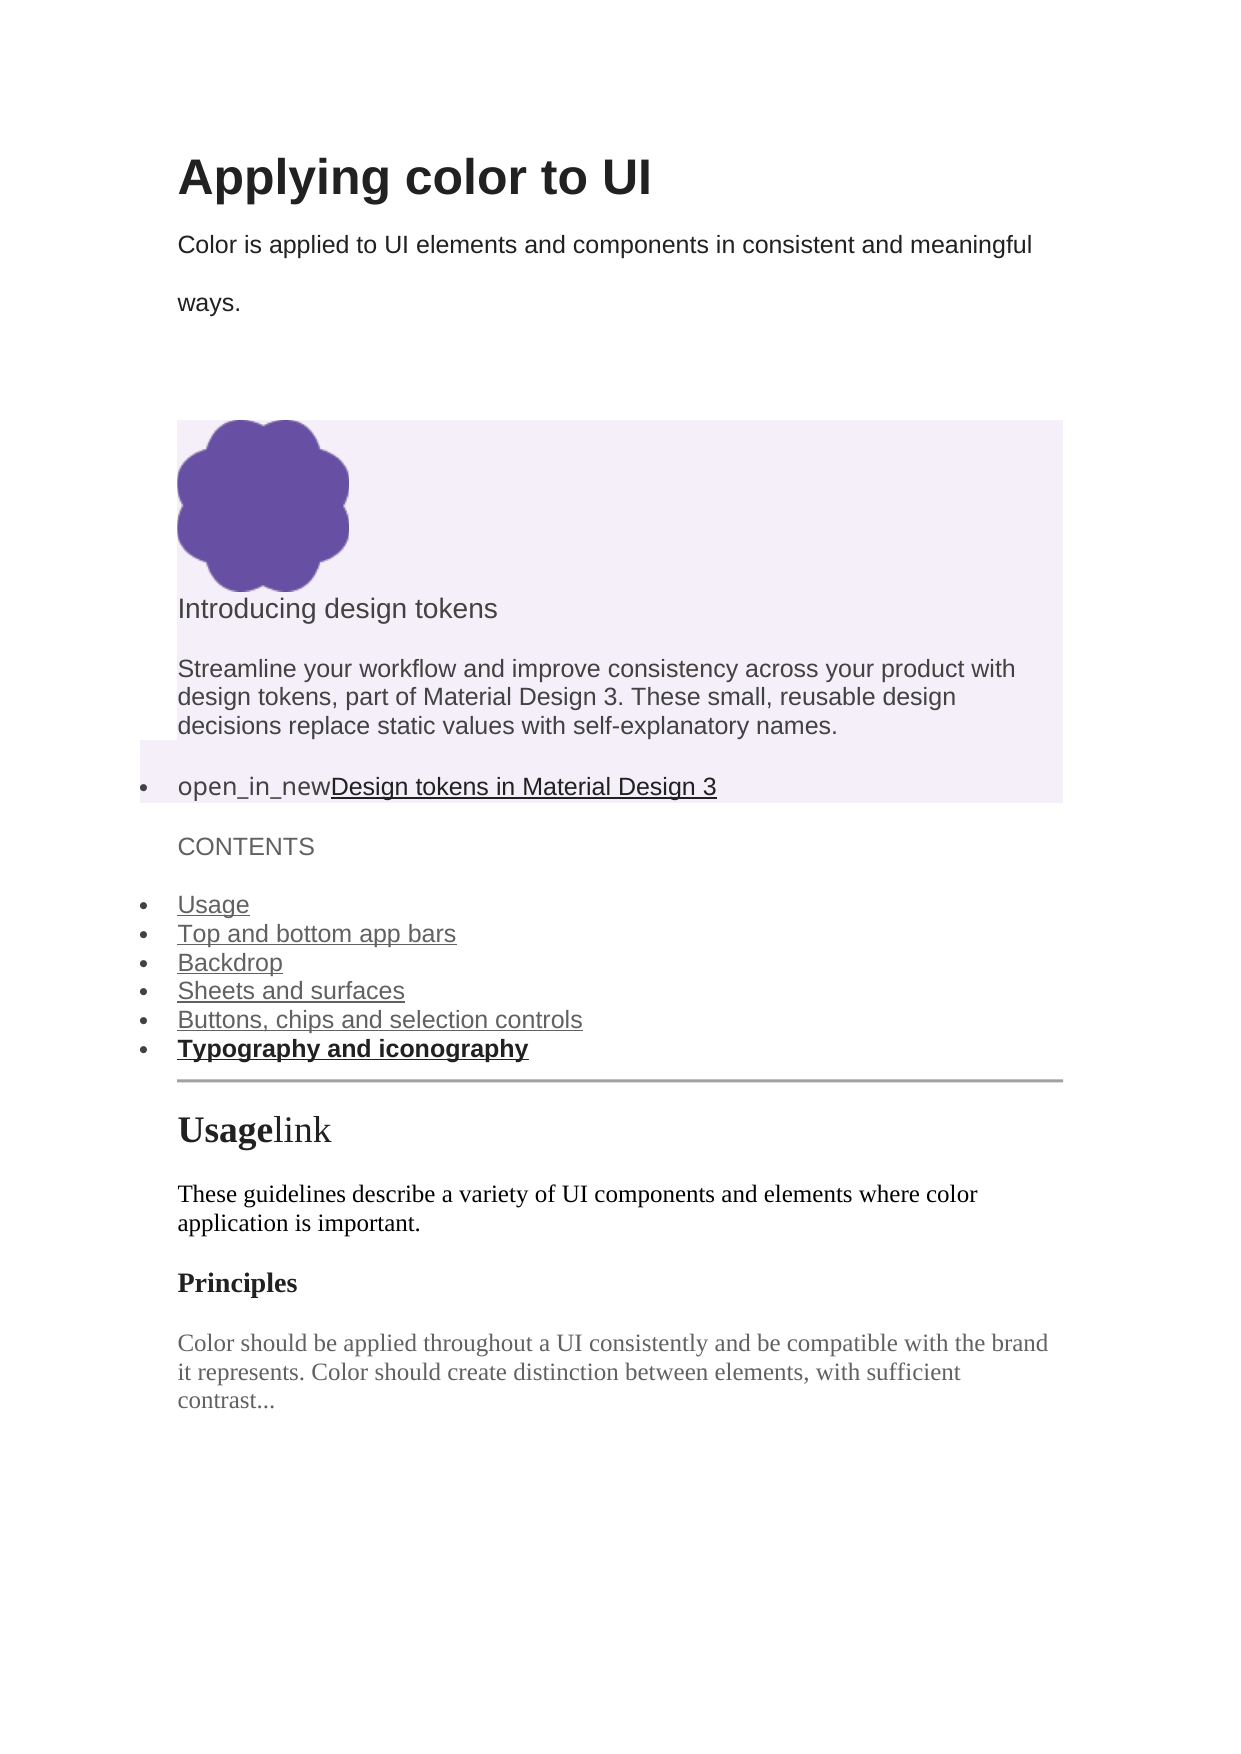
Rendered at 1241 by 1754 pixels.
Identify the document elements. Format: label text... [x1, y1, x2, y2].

list Top and bottom app bars [140, 919, 1063, 948]
list Typography and iconography [140, 1034, 1063, 1063]
text Applying color to UI [177, 148, 1063, 205]
picture [177, 420, 349, 592]
text Color should be applied throughout a UI consistently and be compatible with the brand it represents. Color should create distinction between elements, with sufficient contrast... [177, 1328, 1063, 1414]
list Usage [140, 890, 1063, 919]
text Introducing design tokens [177, 592, 1063, 624]
text These guidelines describe a variety of UI components and elements where color application is important. [177, 1179, 1063, 1237]
text Color is applied to UI elements and components in consistent and meaningful ways. [177, 230, 1063, 316]
list Buttons, chips and selection controls [140, 1005, 1063, 1034]
list Backdrop [140, 948, 1063, 976]
text Streamline your workflow and improve consistency across your product with design tokens, part of Material Design 3. These small, reusable design decisions replace static values with self-explanatory names. [177, 653, 1063, 740]
list Sheets and surfaces [140, 976, 1063, 1005]
list open_in_newDesign tokens in Material Design 3 [140, 769, 1063, 803]
text Principles [177, 1266, 1063, 1299]
text Usagelink [177, 1107, 1063, 1150]
text CONTENTS [177, 832, 1063, 861]
